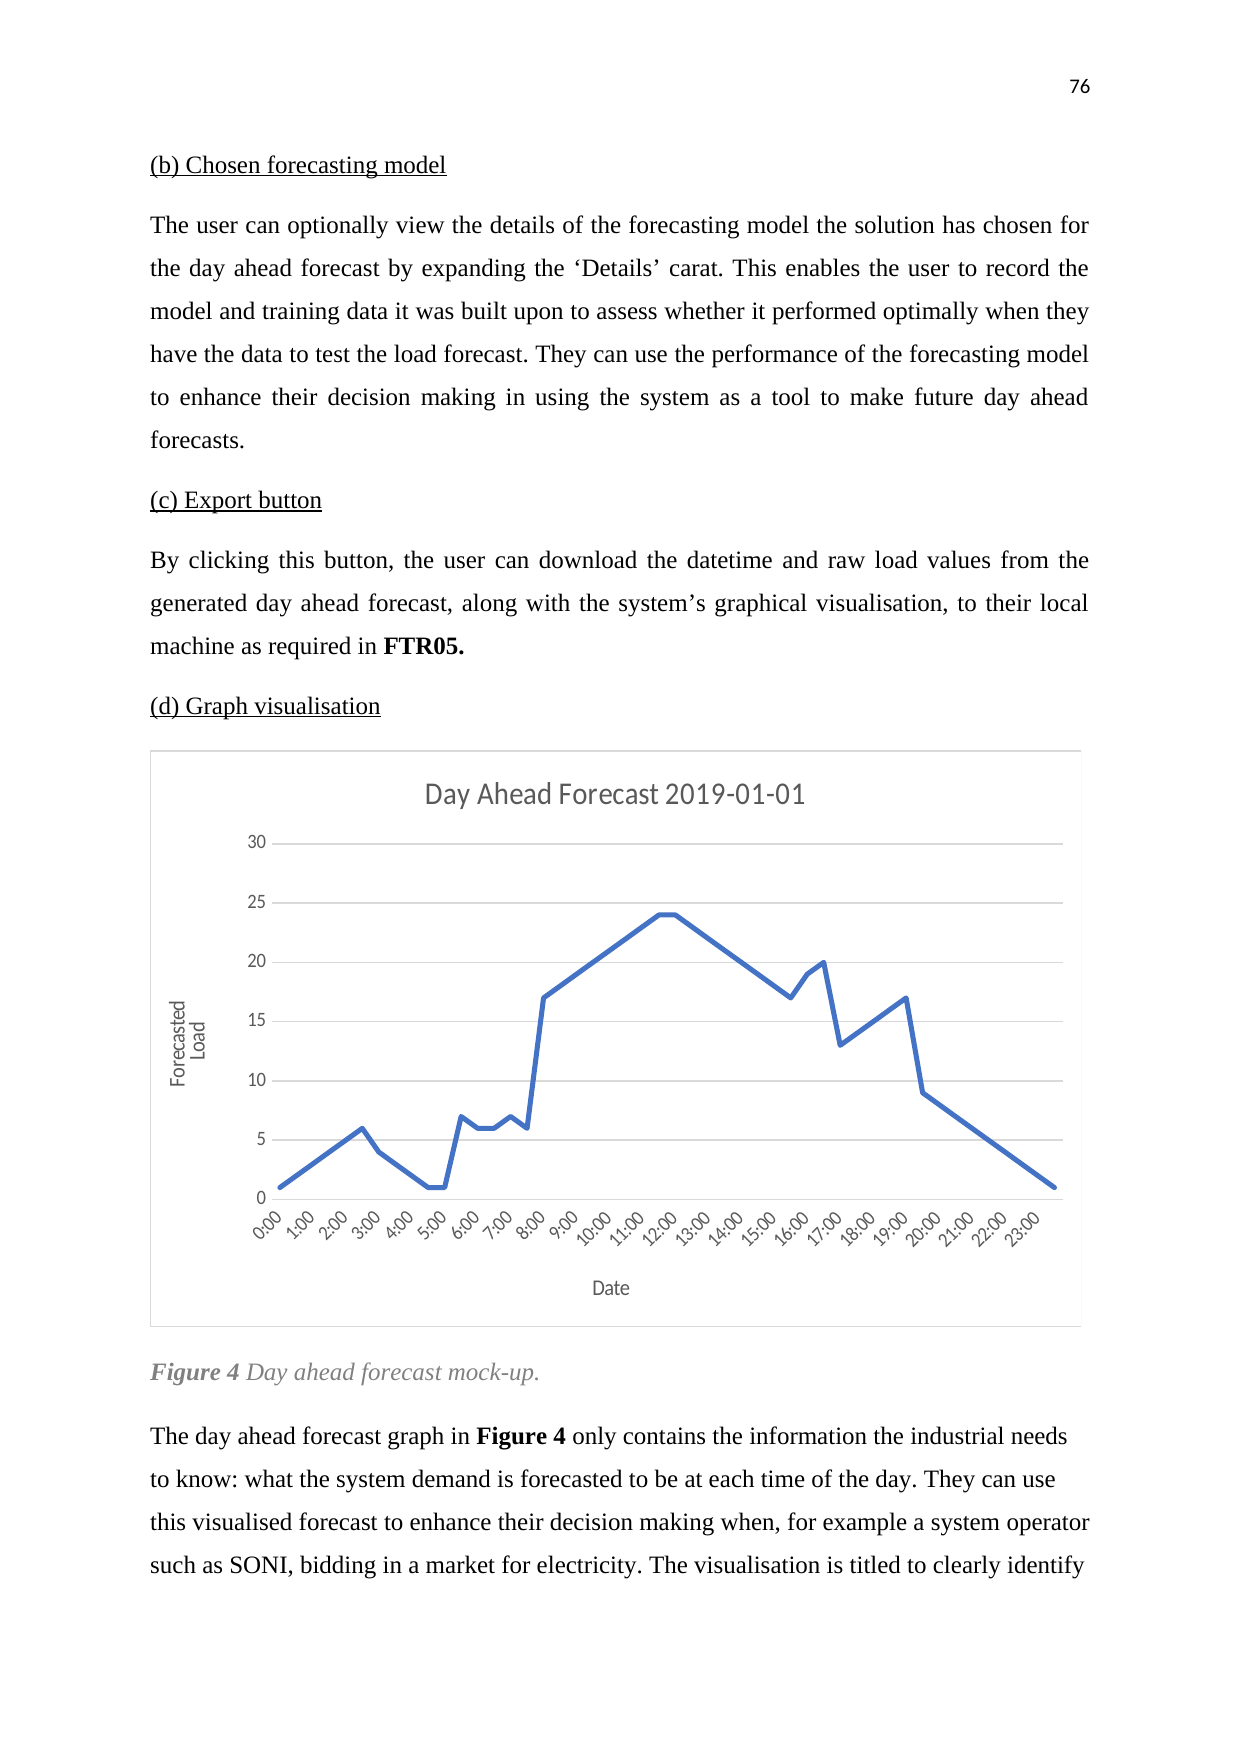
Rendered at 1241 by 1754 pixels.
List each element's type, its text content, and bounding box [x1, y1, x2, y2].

text (d) Graph visualisation [150, 691, 1090, 720]
text The user can optionally view the details of the forecasting model the solution has chosen for the day ahead forecast by expanding the ‘Details’ carat. This enables the user to record the model and training data it was built upon to assess whether it performed optimally when they have the data to test the load forecast. They can use the performance of the forecasting model to enhance their decision making in using the system as a tool to make future day ahead forecasts. [150, 210, 1090, 454]
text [150, 1421, 1090, 1579]
text Figure 4 Day ahead forecast mock-up. [150, 1357, 1090, 1386]
text (b) Chosen forecasting model [150, 150, 1090, 179]
text By clicking this button, the user can download the datetime and raw load values from the generated day ahead forecast, along with the system’s graphical visualisation, to their local machine as required in FTR05. [150, 545, 1090, 660]
text (c) Export button [150, 485, 1090, 514]
